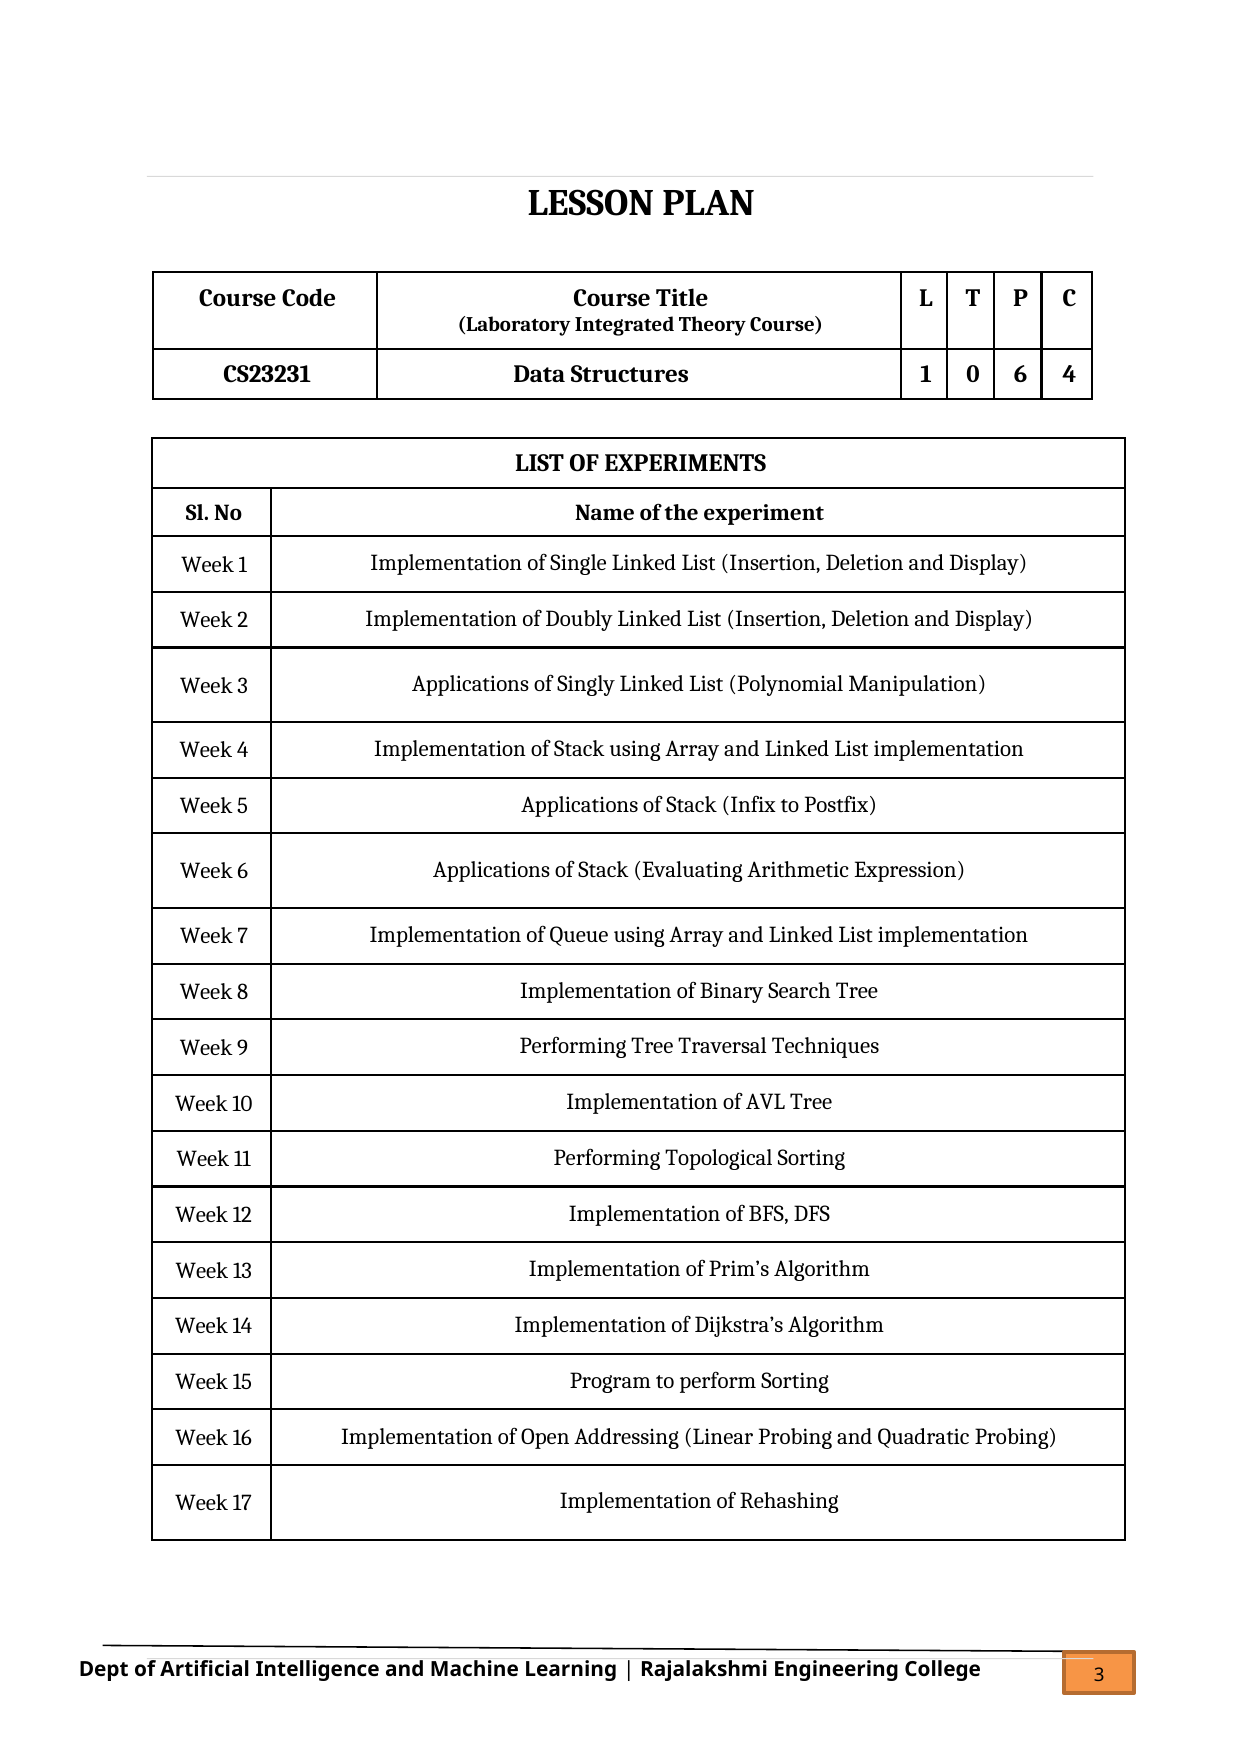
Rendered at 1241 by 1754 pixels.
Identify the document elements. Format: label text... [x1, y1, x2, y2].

table_cell Applications of Stack (Evaluating Arithmetic Expression) [272, 834, 1124, 907]
table_cell Implementation of Doubly Linked List (Insertion, Deletion and Display) [272, 593, 1124, 646]
table_cell Week 1 [153, 537, 270, 591]
table_cell Week 5 [153, 779, 270, 832]
table_header T [948, 273, 993, 347]
table_header Course Code [154, 273, 376, 347]
table_cell Week 13 [153, 1243, 270, 1297]
table_cell Implementation of Binary Search Tree [272, 965, 1124, 1018]
table_cell Name of the experiment [272, 489, 1124, 534]
text LESSON PLAN [123, 182, 1159, 225]
table_cell 1 [902, 350, 946, 398]
table_cell Week 10 [153, 1076, 270, 1130]
table_cell Implementation of Prim’s Algorithm [272, 1243, 1124, 1297]
table_cell Implementation of AVL Tree [272, 1076, 1124, 1130]
table_cell Applications of Stack (Infix to Postfix) [272, 779, 1124, 832]
table_cell Implementation of Single Linked List (Insertion, Deletion and Display) [272, 537, 1124, 591]
table_cell Week 12 [153, 1188, 270, 1241]
table_cell Week 17 [153, 1466, 270, 1539]
table_cell Week 16 [153, 1410, 270, 1464]
table_cell Week 2 [153, 593, 270, 646]
table_cell Data Structures [378, 350, 900, 398]
table_cell Week 6 [153, 834, 270, 907]
table_cell 0 [948, 350, 993, 398]
table_cell 4 [1043, 350, 1091, 398]
table_cell CS23231 [154, 350, 376, 398]
table_cell Sl. No [153, 489, 270, 534]
table_cell Week 15 [153, 1355, 270, 1408]
table_header P [995, 273, 1040, 347]
table_cell Week 8 [153, 965, 270, 1018]
table_cell Implementation of BFS, DFS [272, 1188, 1124, 1241]
table_cell Applications of Singly Linked List (Polynomial Manipulation) [272, 649, 1124, 721]
table_cell Week 7 [153, 909, 270, 963]
table_cell Week 9 [153, 1020, 270, 1074]
table_cell Performing Topological Sorting [272, 1132, 1124, 1185]
table_cell Week 11 [153, 1132, 270, 1185]
table_header L [902, 273, 946, 347]
table_header LIST OF EXPERIMENTS [153, 439, 1124, 487]
table_header Course Title (Laboratory Integrated Theory Course) [378, 273, 900, 347]
table_cell Implementation of Queue using Array and Linked List implementation [272, 909, 1124, 963]
table_header C [1043, 273, 1091, 347]
table_cell Implementation of Stack using Array and Linked List implementation [272, 723, 1124, 777]
table_cell Week 14 [153, 1299, 270, 1353]
table_cell Implementation of Dijkstra’s Algorithm [272, 1299, 1124, 1353]
table_cell Performing Tree Traversal Techniques [272, 1020, 1124, 1074]
table_cell Implementation of Rehashing [272, 1466, 1124, 1539]
table_cell Week 4 [153, 723, 270, 777]
table_cell 6 [995, 350, 1040, 398]
table_cell Program to perform Sorting [272, 1355, 1124, 1408]
table_cell Implementation of Open Addressing (Linear Probing and Quadratic Probing) [272, 1410, 1124, 1464]
table_cell Week 3 [153, 649, 270, 721]
